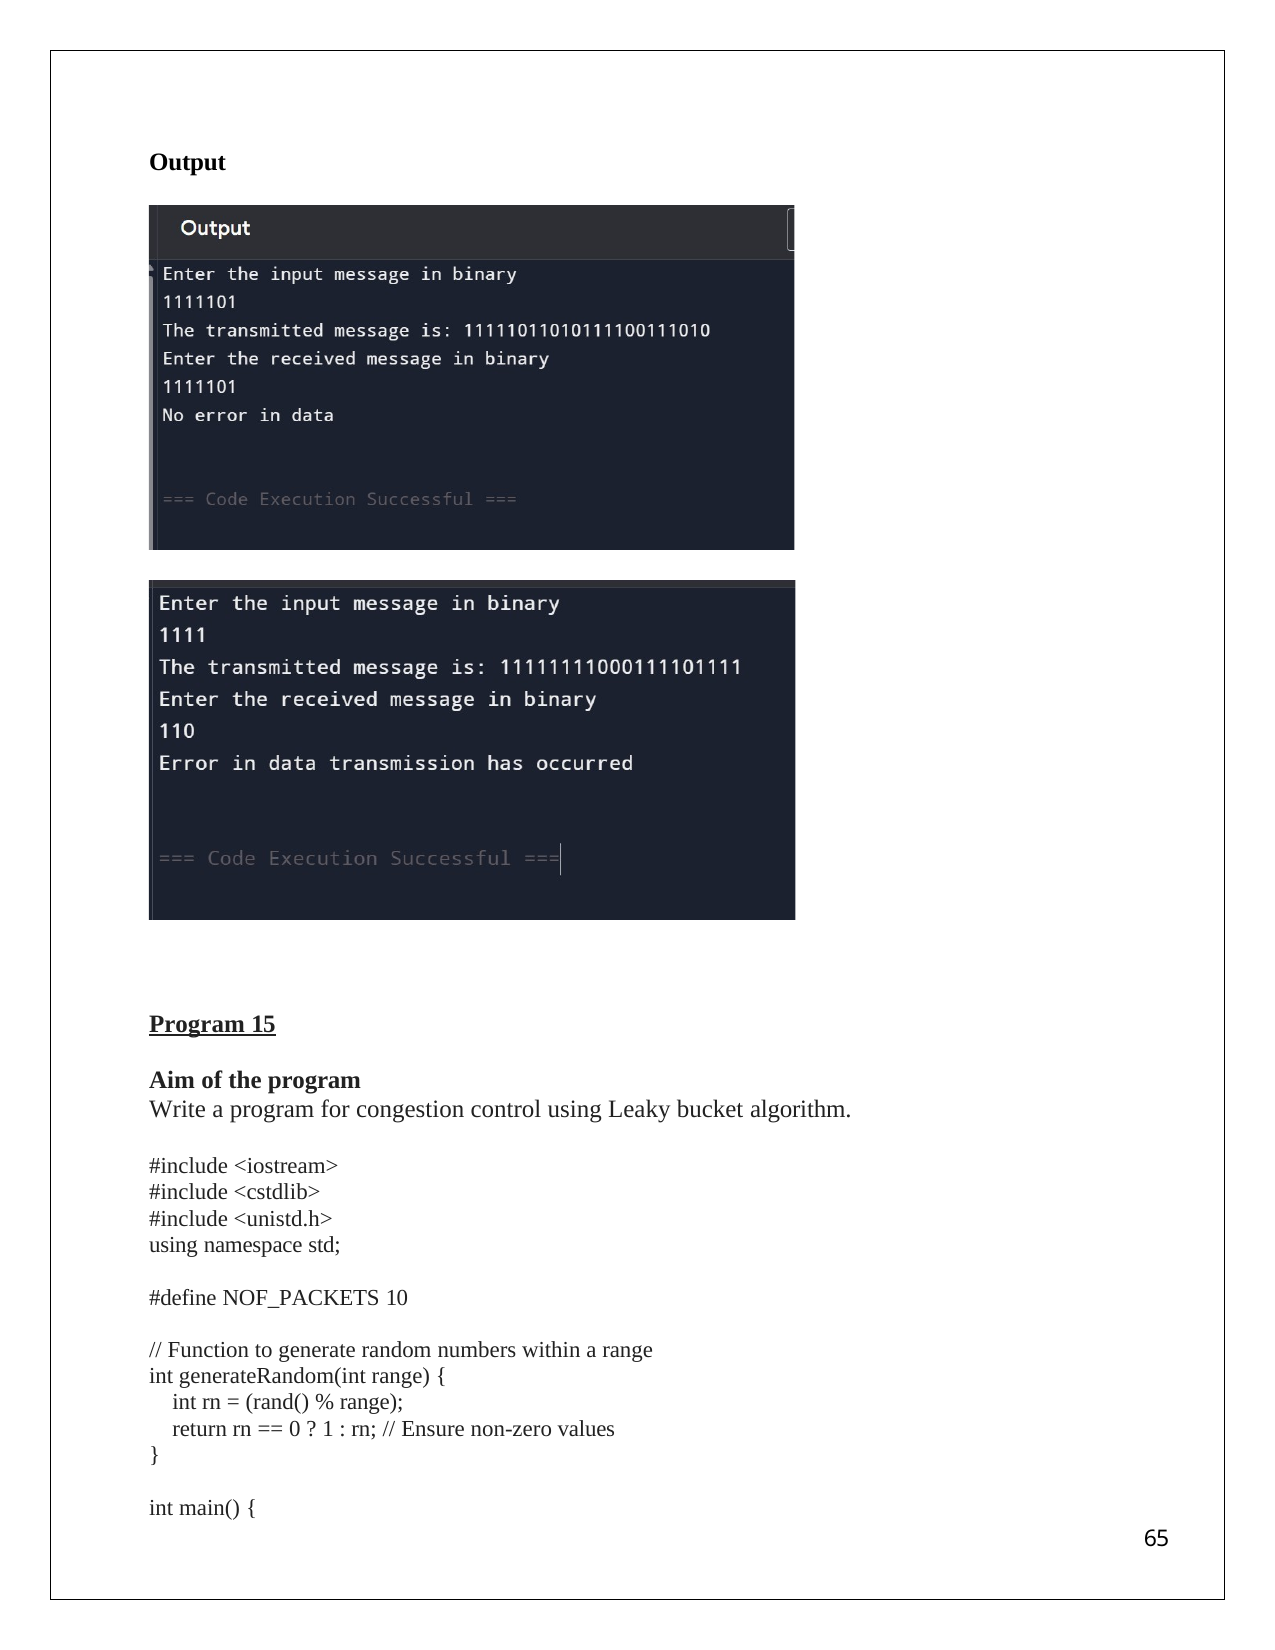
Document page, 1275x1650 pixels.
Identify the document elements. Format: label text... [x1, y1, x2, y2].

subtitle Output [149, 147, 1200, 176]
text Program 15 [149, 1009, 1200, 1037]
picture [148, 580, 796, 920]
text } [149, 1441, 1200, 1467]
text return rn == 0 ? 1 : rn; // Ensure non-zero values [172, 1415, 1200, 1441]
text // Function to generate random numbers within a range int generateRandom(int range) { [149, 1337, 666, 1388]
text #include <iostream> #include <cstdlib> #include <unistd.h> using namespace std; [149, 1152, 346, 1257]
text Write a program for congestion control using Leaky bucket algorithm. [149, 1094, 1200, 1123]
text #define NOF_PACKETS 10 [149, 1284, 1200, 1310]
subtitle Aim of the program [149, 1066, 1200, 1094]
text int rn = (rand() % range); [172, 1388, 1200, 1415]
picture [148, 205, 795, 550]
text int main() { [149, 1494, 1200, 1520]
